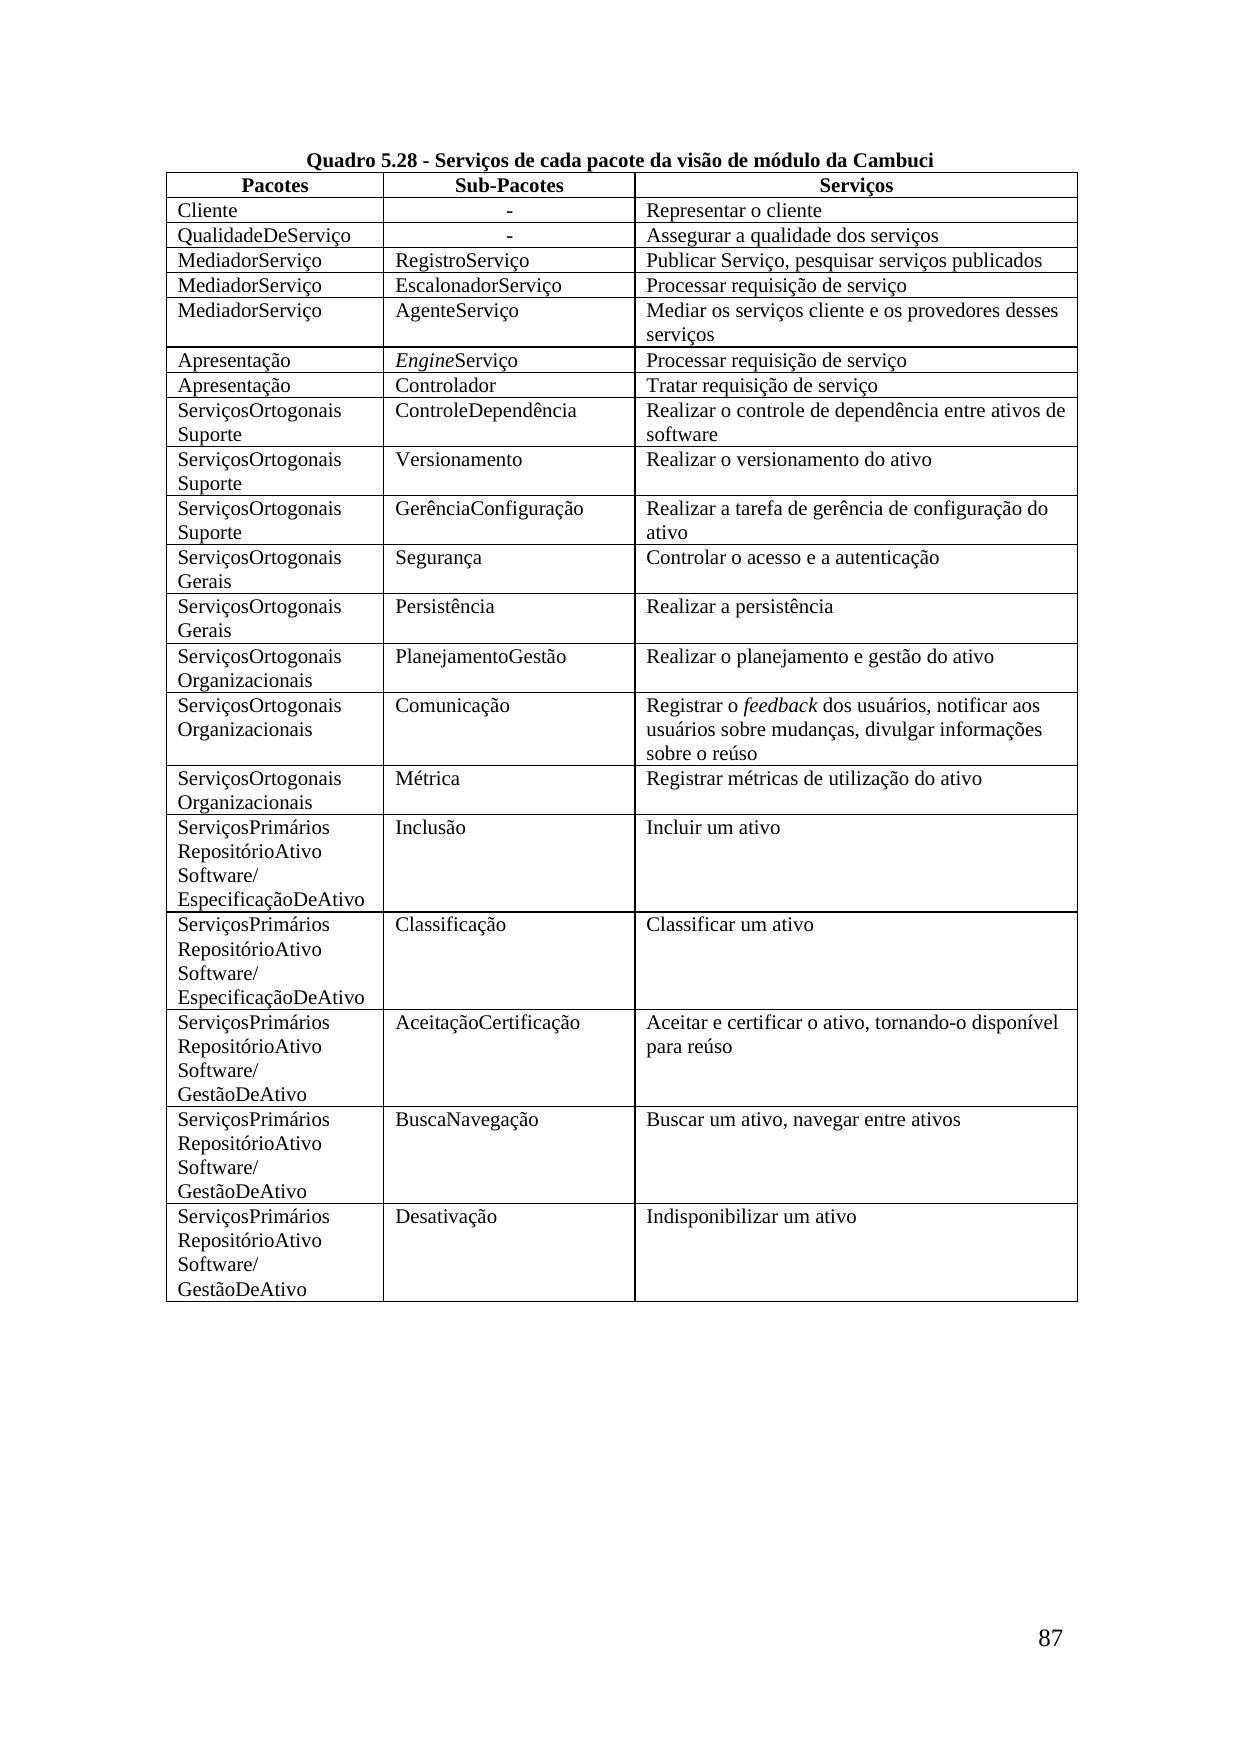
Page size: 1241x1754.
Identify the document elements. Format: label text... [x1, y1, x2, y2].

table_cell Classificar um ativo [636, 913, 1077, 1009]
table_cell Desativação [384, 1204, 634, 1301]
table_cell Comunicação [384, 693, 634, 765]
table_cell Processar requisição de serviço [636, 273, 1077, 297]
table_cell Segurança [384, 545, 634, 593]
table_cell RegistroServiço [384, 248, 634, 272]
table_cell Versionamento [384, 447, 634, 495]
table_cell EngineServiço [384, 348, 634, 372]
table_cell Persistência [384, 594, 634, 642]
table_cell ServiçosOrtogonais Organizacionais [167, 693, 383, 765]
table_cell EscalonadorServiço [384, 273, 634, 297]
table_cell Apresentação [167, 373, 383, 397]
table_header Sub-Pacotes [384, 173, 634, 197]
table_cell Mediar os serviços cliente e os provedores desses serviços [636, 298, 1077, 346]
table_cell Incluir um ativo [636, 815, 1077, 911]
table_cell Métrica [384, 766, 634, 814]
table_cell ServiçosOrtogonais Suporte [167, 496, 383, 544]
table_cell Realizar a tarefa de gerência de configuração do ativo [636, 496, 1077, 544]
table_cell Registrar métricas de utilização do ativo [636, 766, 1077, 814]
table_header Pacotes [167, 173, 383, 197]
table_cell Tratar requisição de serviço [636, 373, 1077, 397]
table_cell ServiçosOrtogonais Suporte [167, 398, 383, 446]
table_cell ServiçosOrtogonais Organizacionais [167, 766, 383, 814]
table_cell - [384, 223, 634, 247]
table_cell MediadorServiço [167, 273, 383, 297]
table_cell Realizar a persistência [636, 594, 1077, 642]
table_cell Realizar o controle de dependência entre ativos de software [636, 398, 1077, 446]
table_cell ServiçosOrtogonais Suporte [167, 447, 383, 495]
table_cell Processar requisição de serviço [636, 348, 1077, 372]
table_cell ServiçosOrtogonais Gerais [167, 545, 383, 593]
table_cell Assegurar a qualidade dos serviços [636, 223, 1077, 247]
table_cell ServiçosPrimários RepositórioAtivo Software/ GestãoDeAtivo [167, 1107, 383, 1203]
table_cell Realizar o versionamento do ativo [636, 447, 1077, 495]
table_cell Classificação [384, 913, 634, 1009]
table_cell Controlador [384, 373, 634, 397]
table_cell - [384, 198, 634, 222]
table_cell Publicar Serviço, pesquisar serviços publicados [636, 248, 1077, 272]
table_cell GerênciaConfiguração [384, 496, 634, 544]
table_header Serviços [636, 173, 1077, 197]
table_cell Apresentação [167, 348, 383, 372]
table_cell ServiçosPrimários RepositórioAtivo Software/ GestãoDeAtivo [167, 1204, 383, 1301]
table_cell Realizar o planejamento e gestão do ativo [636, 644, 1077, 692]
table_cell AceitaçãoCertificação [384, 1010, 634, 1106]
table_cell Buscar um ativo, navegar entre ativos [636, 1107, 1077, 1203]
table_cell MediadorServiço [167, 248, 383, 272]
table_cell ServiçosPrimários RepositórioAtivo Software/ GestãoDeAtivo [167, 1010, 383, 1106]
table_cell Cliente [167, 198, 383, 222]
table_cell Controlar o acesso e a autenticação [636, 545, 1077, 593]
table_cell Aceitar e certificar o ativo, tornando-o disponível para reúso [636, 1010, 1077, 1106]
table_cell MediadorServiço [167, 298, 383, 346]
table_cell PlanejamentoGestão [384, 644, 634, 692]
table_cell Registrar o feedback dos usuários, notificar aos usuários sobre mudanças, divulgar informações sobre o reúso [636, 693, 1077, 765]
table_cell Representar o cliente [636, 198, 1077, 222]
table_cell Inclusão [384, 815, 634, 911]
table_cell Indisponibilizar um ativo [636, 1204, 1077, 1301]
table_cell BuscaNavegação [384, 1107, 634, 1203]
table_cell ServiçosOrtogonais Organizacionais [167, 644, 383, 692]
table_cell QualidadeDeServiço [167, 223, 383, 247]
table_cell ServiçosPrimários RepositórioAtivo Software/ EspecificaçãoDeAtivo [167, 815, 383, 911]
table_cell AgenteServiço [384, 298, 634, 346]
table_cell ServiçosOrtogonais Gerais [167, 594, 383, 642]
table_cell ServiçosPrimários RepositórioAtivo Software/ EspecificaçãoDeAtivo [167, 913, 383, 1009]
table_cell ControleDependência [384, 398, 634, 446]
